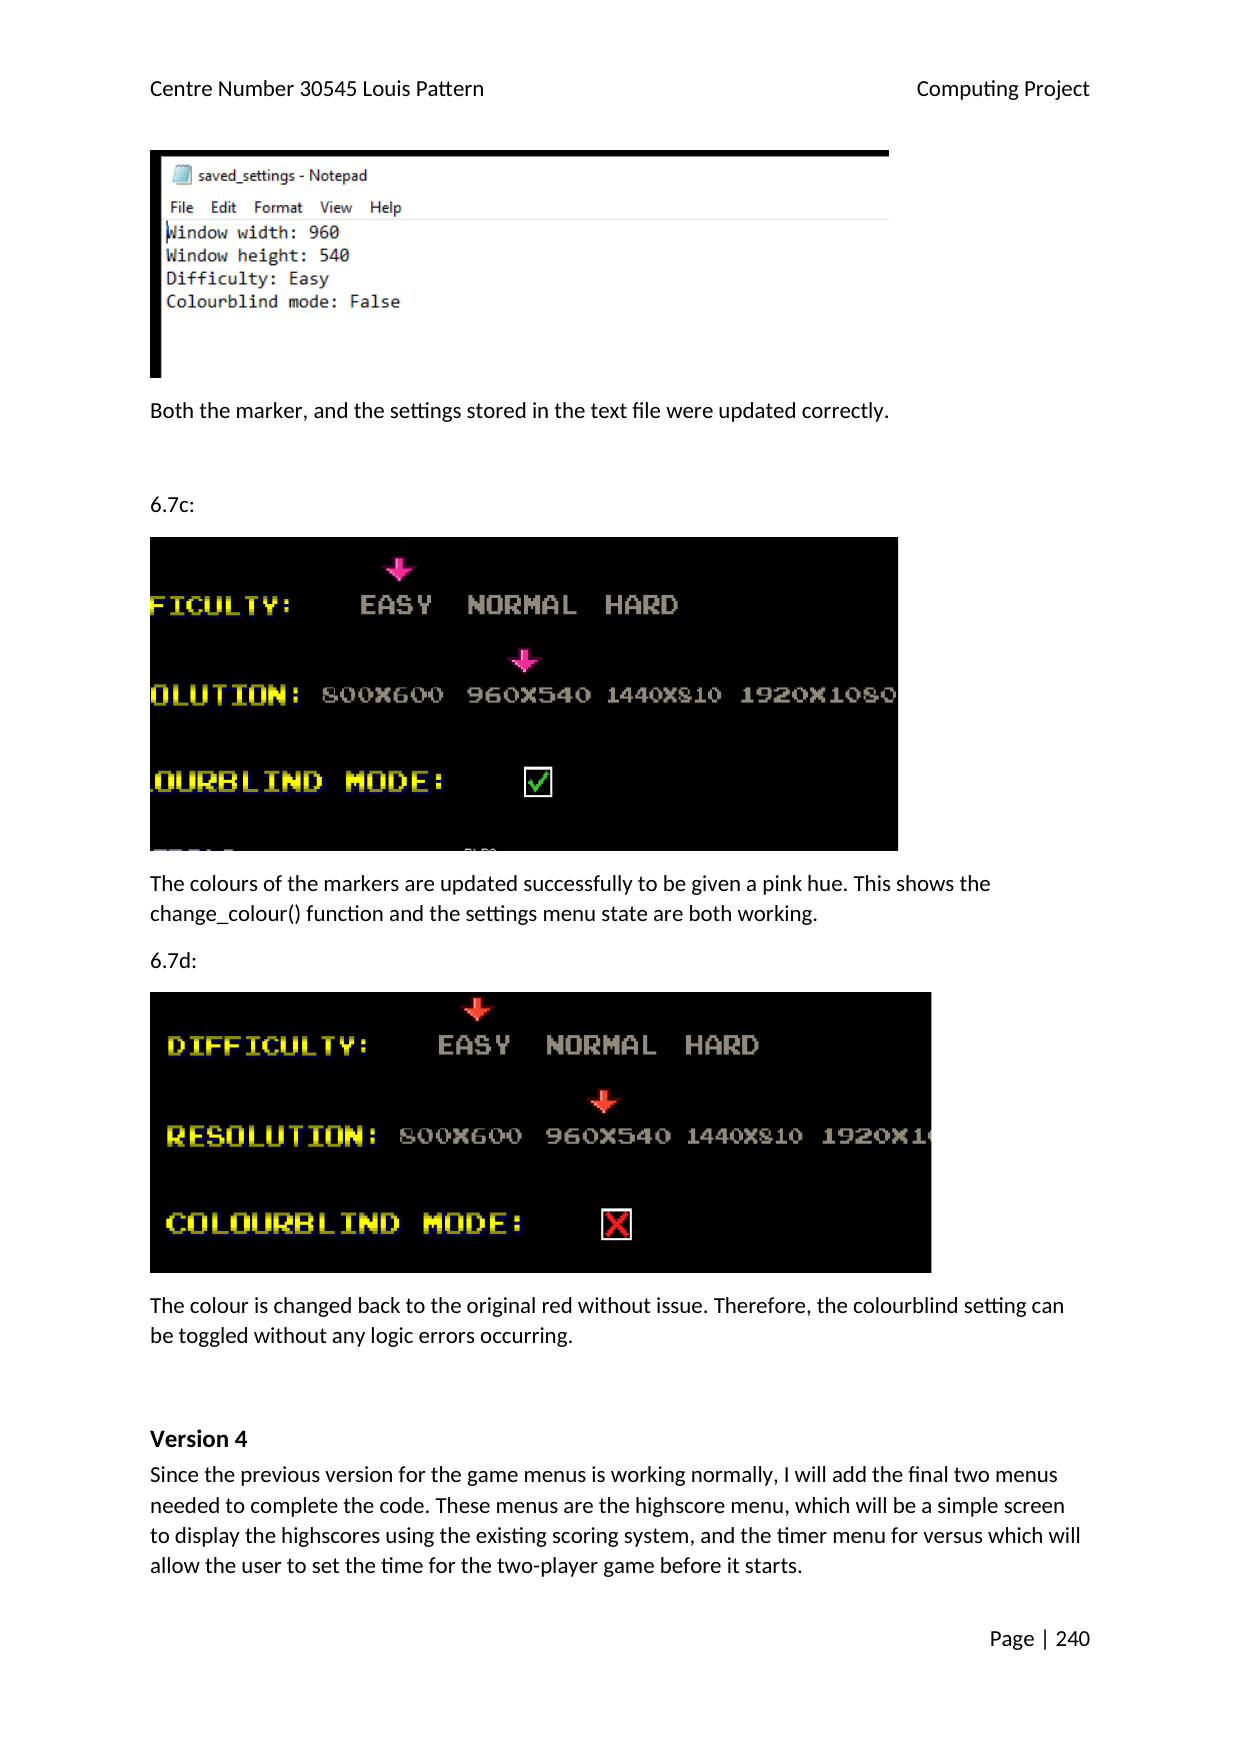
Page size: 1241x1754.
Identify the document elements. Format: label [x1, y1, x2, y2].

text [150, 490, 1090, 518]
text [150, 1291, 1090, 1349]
picture [150, 150, 889, 378]
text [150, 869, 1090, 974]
picture [150, 537, 899, 851]
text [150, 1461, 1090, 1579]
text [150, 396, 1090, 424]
picture [150, 992, 932, 1273]
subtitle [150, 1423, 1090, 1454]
